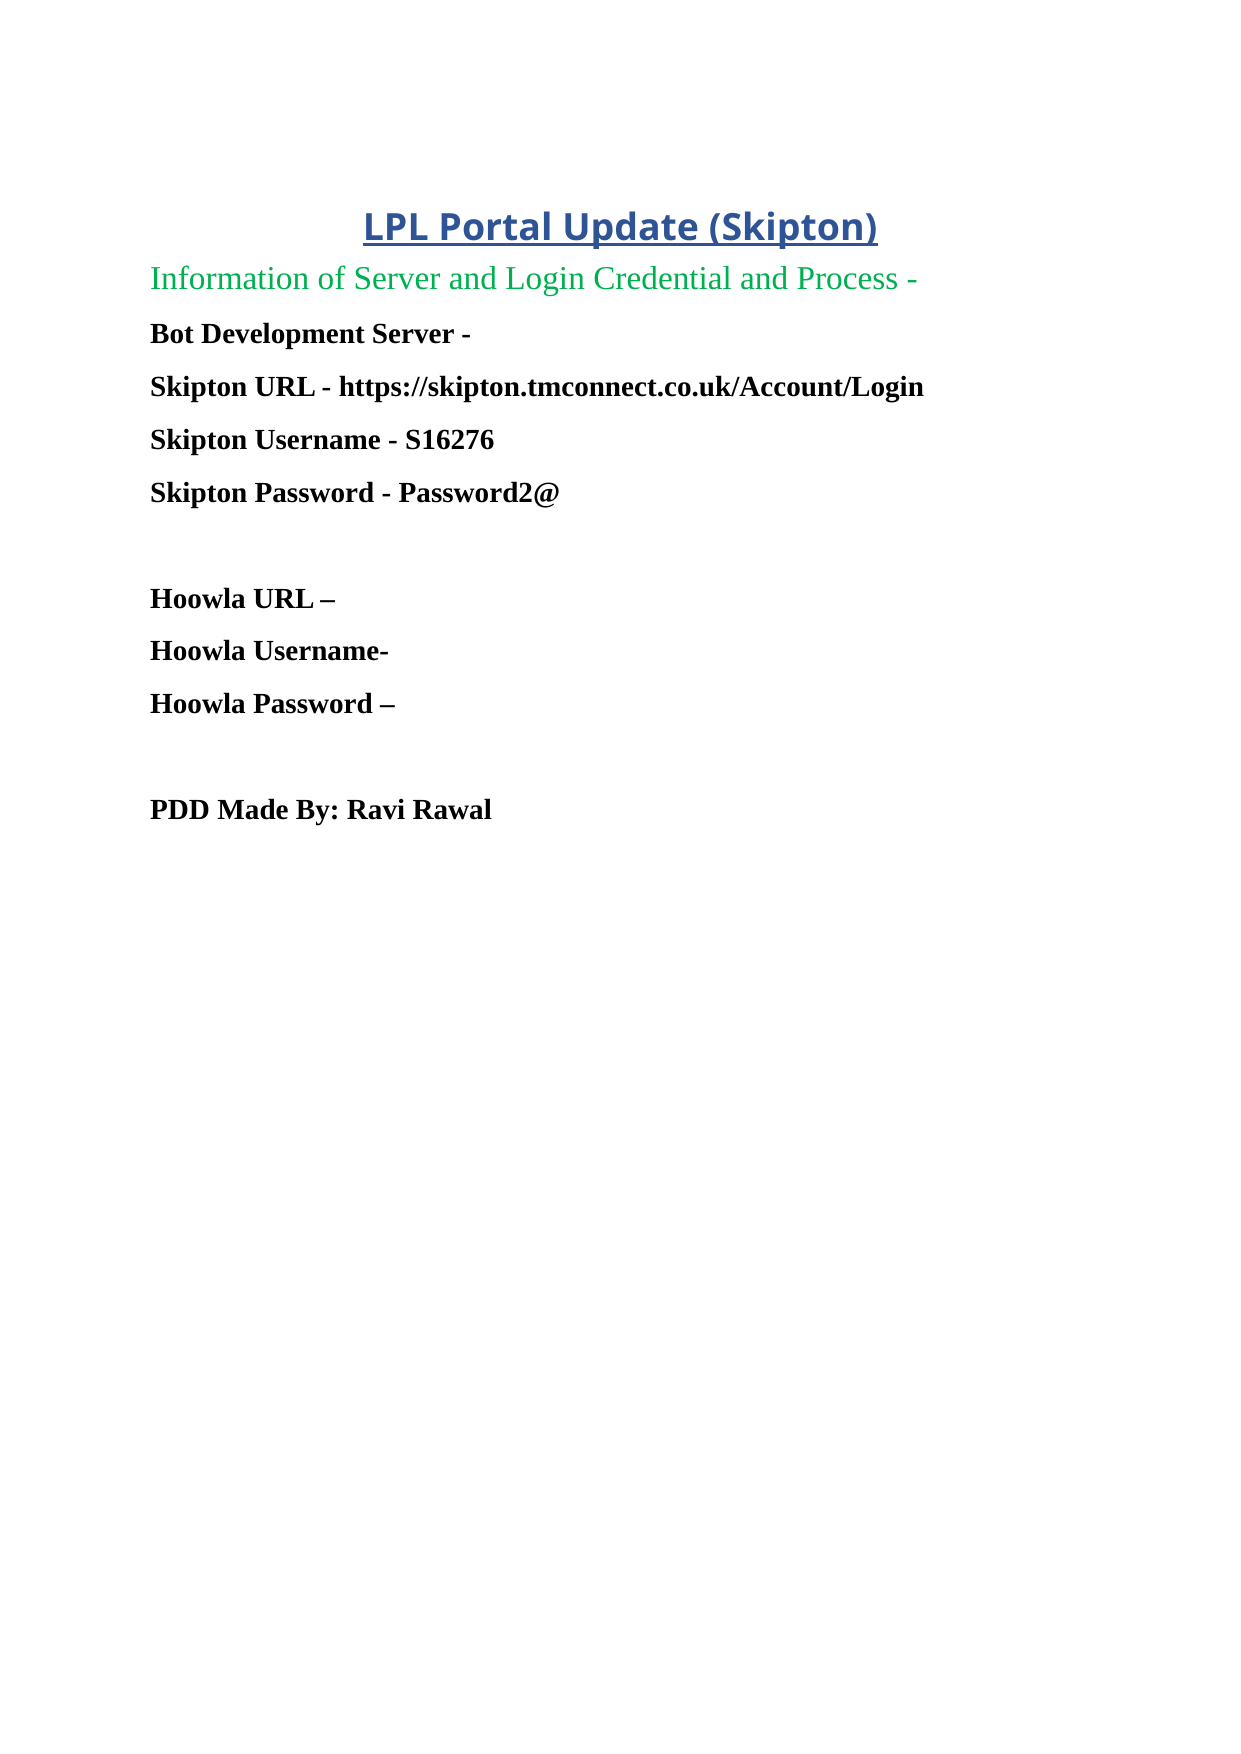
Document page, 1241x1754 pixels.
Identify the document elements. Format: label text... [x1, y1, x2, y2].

text PDD Made By: Ravi Rawal [150, 792, 1090, 826]
text Skipton URL - https://skipton.tmconnect.co.uk/Account/Login [150, 369, 1090, 403]
text Skipton Username - S16276 [150, 422, 1090, 456]
text Hoowla URL – [150, 581, 1090, 614]
text Hoowla Username- [150, 633, 1090, 667]
text Hoowla Password – [150, 686, 1090, 720]
text Bot Development Server - [150, 317, 1090, 350]
text Information of Server and Login Credential and Process - [150, 259, 1090, 297]
text Skipton Password - Password2@ [150, 475, 1090, 509]
subtitle LPL Portal Update (Skipton) [150, 200, 1090, 251]
